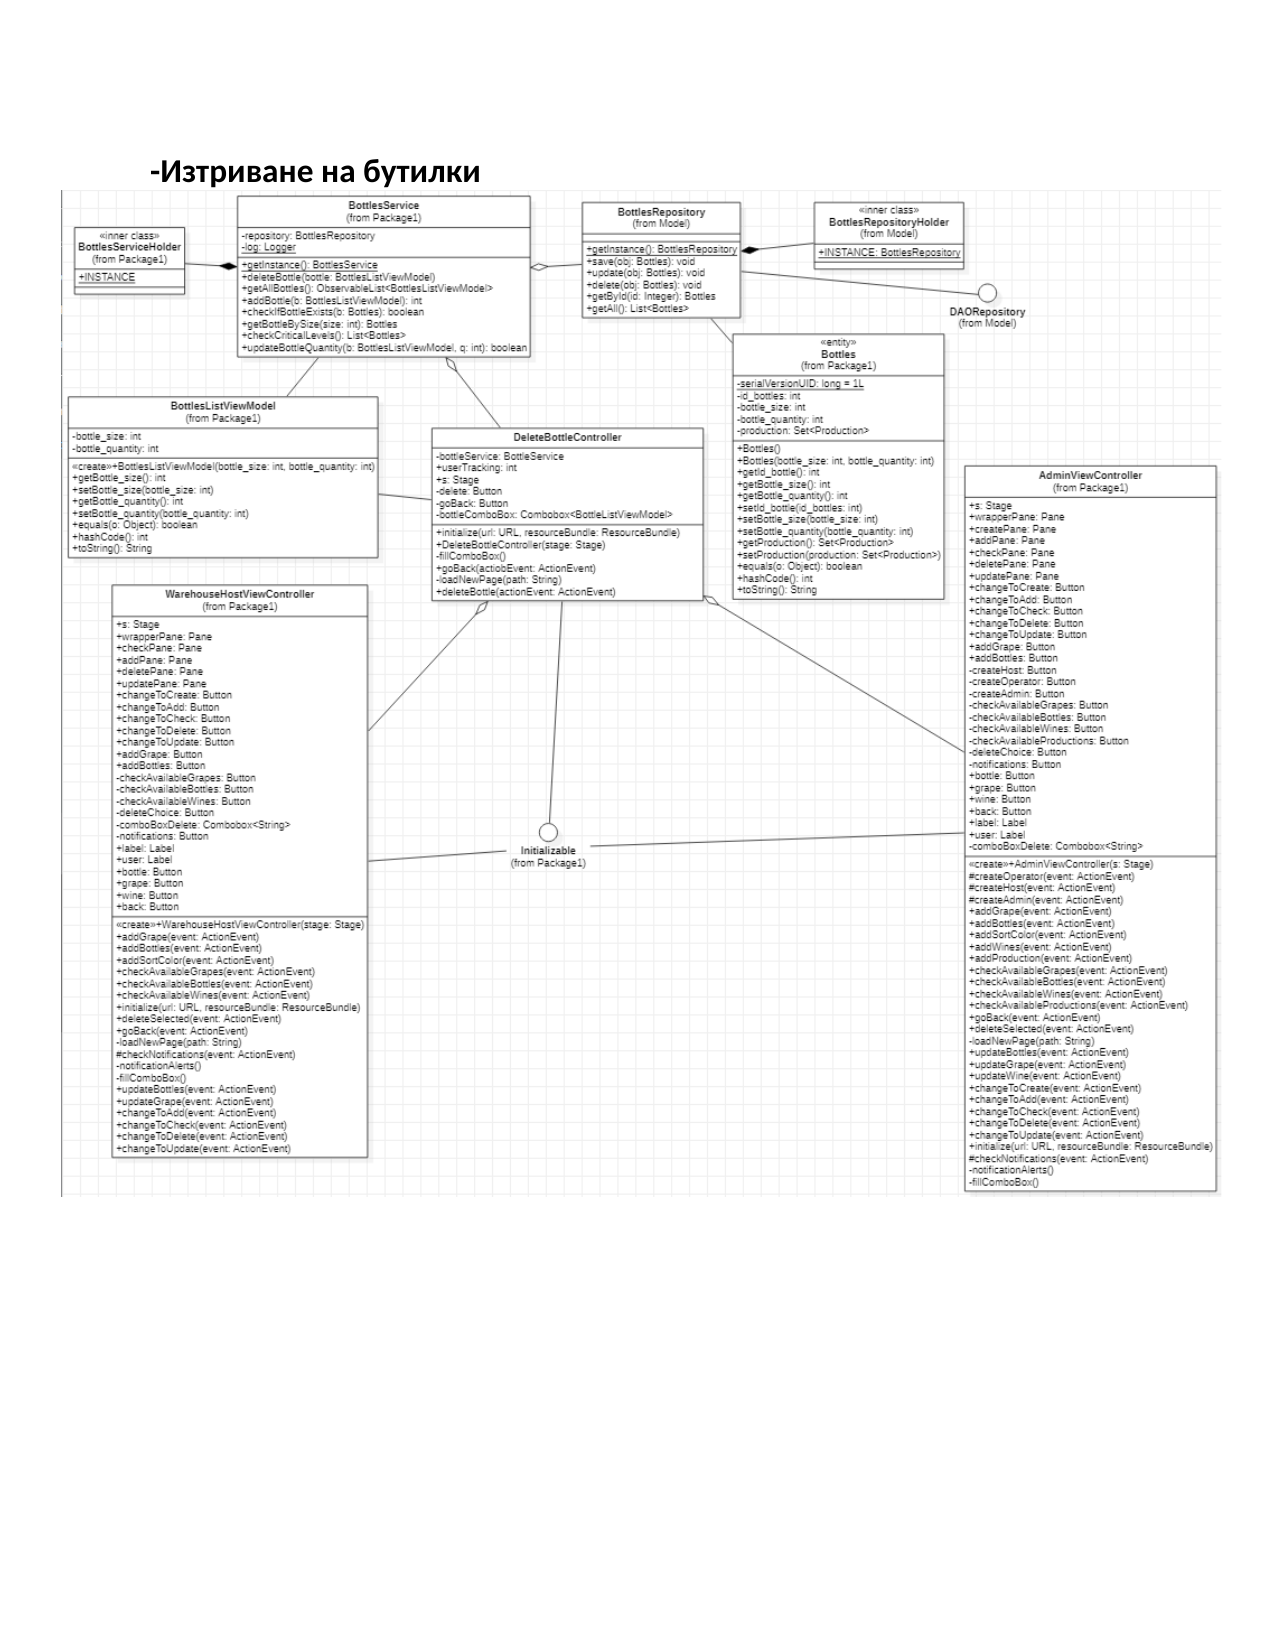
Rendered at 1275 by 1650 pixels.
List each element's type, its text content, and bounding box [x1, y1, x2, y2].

text -Изтриване на бутилки [150, 150, 1125, 190]
picture [61, 190, 1222, 1197]
